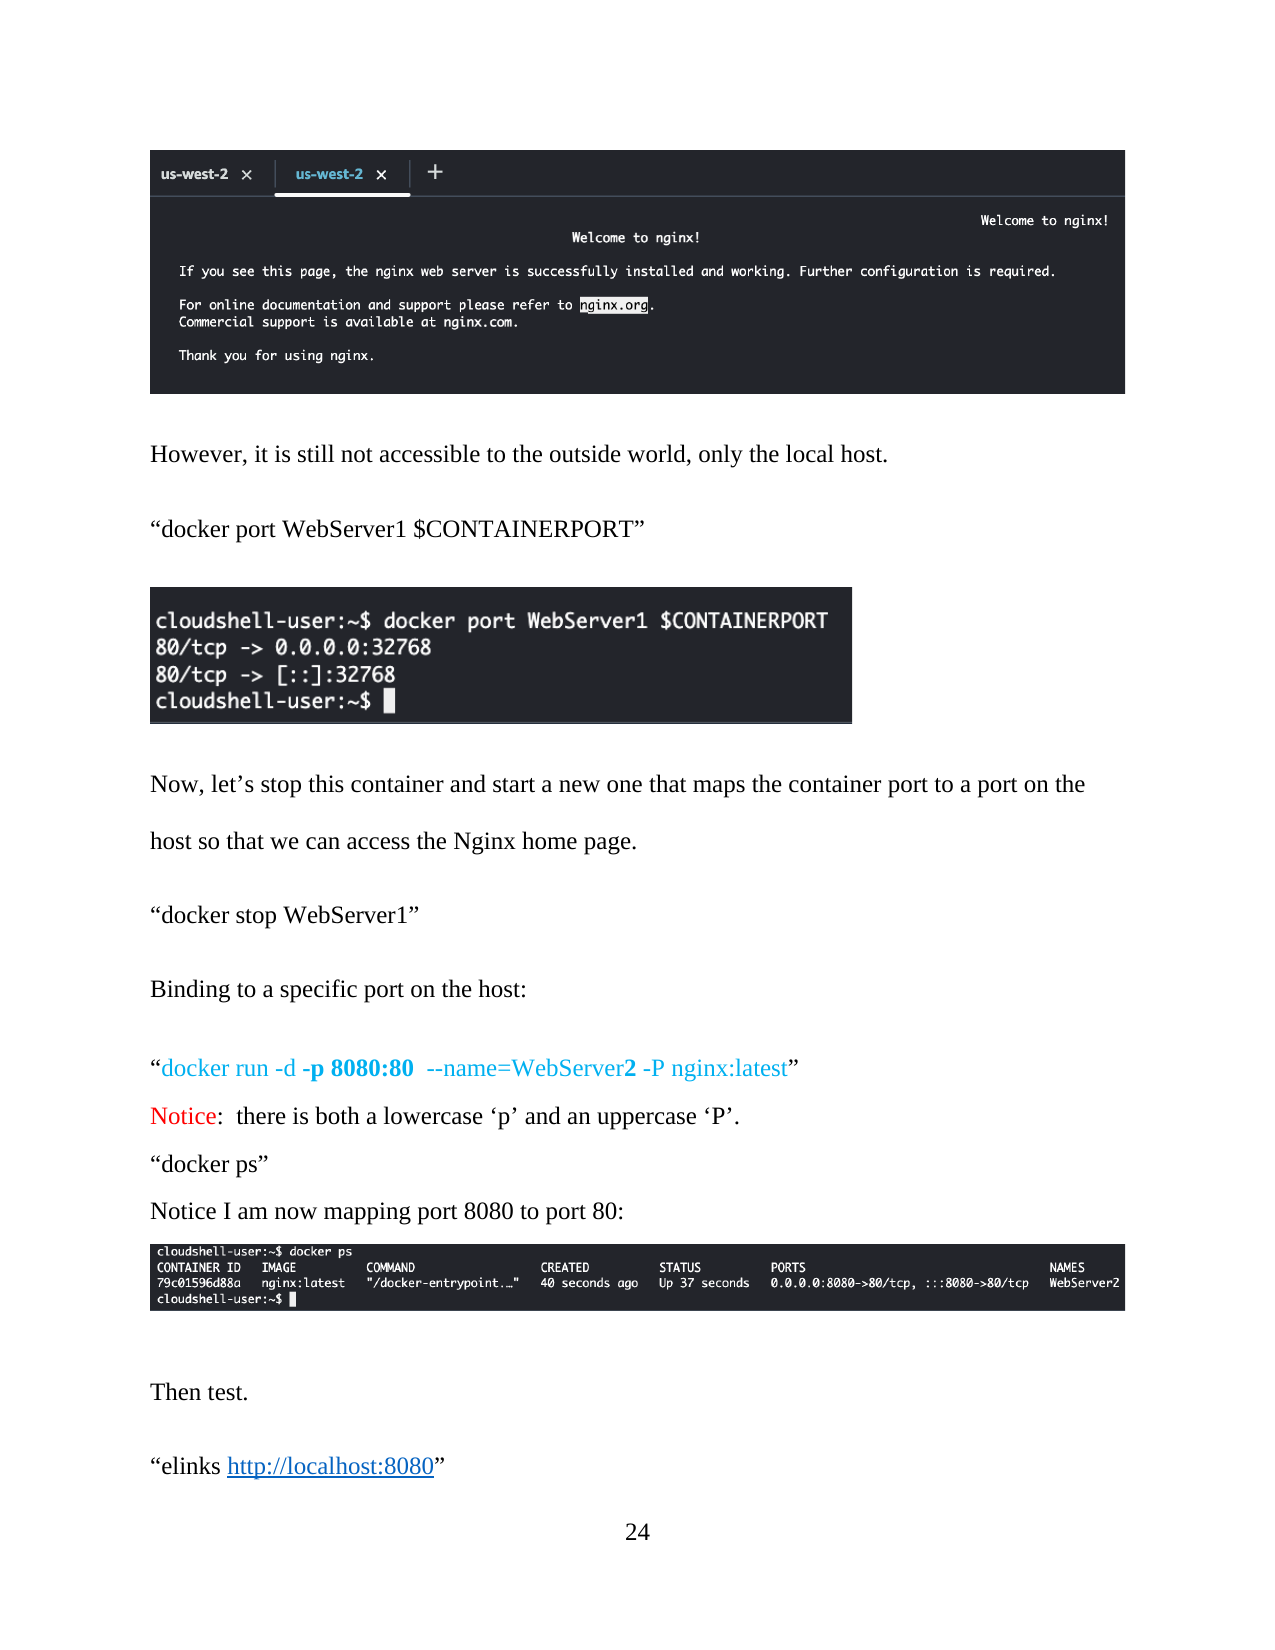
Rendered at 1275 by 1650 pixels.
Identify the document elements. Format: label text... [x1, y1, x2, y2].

text Then test. [150, 1377, 1125, 1406]
text “elinks http://localhost:8080” [150, 1451, 1125, 1480]
text “docker stop WebServer1” [150, 900, 1125, 929]
picture [150, 150, 1125, 394]
text “docker ps” [150, 1149, 1125, 1177]
text Notice: there is both a lowercase ‘p’ and an uppercase ‘P’. [150, 1101, 1125, 1130]
text “docker port WebServer1 $CONTAINERPORT” [150, 514, 1125, 542]
text “docker run -d -p 8080:80 --name=WebServer2 -P nginx:latest” [150, 1022, 1125, 1082]
picture [150, 587, 853, 724]
text Now, let’s stop this container and start a new one that maps the container port to a port on the host so that we can access the Nginx home page. [150, 769, 1125, 855]
picture [150, 1244, 1125, 1311]
text However, it is still not accessible to the outside world, only the local host. [150, 439, 1125, 468]
text Binding to a specific port on the host: [150, 974, 1125, 1003]
text Notice I am now mapping port 8080 to port 80: [150, 1196, 1125, 1225]
